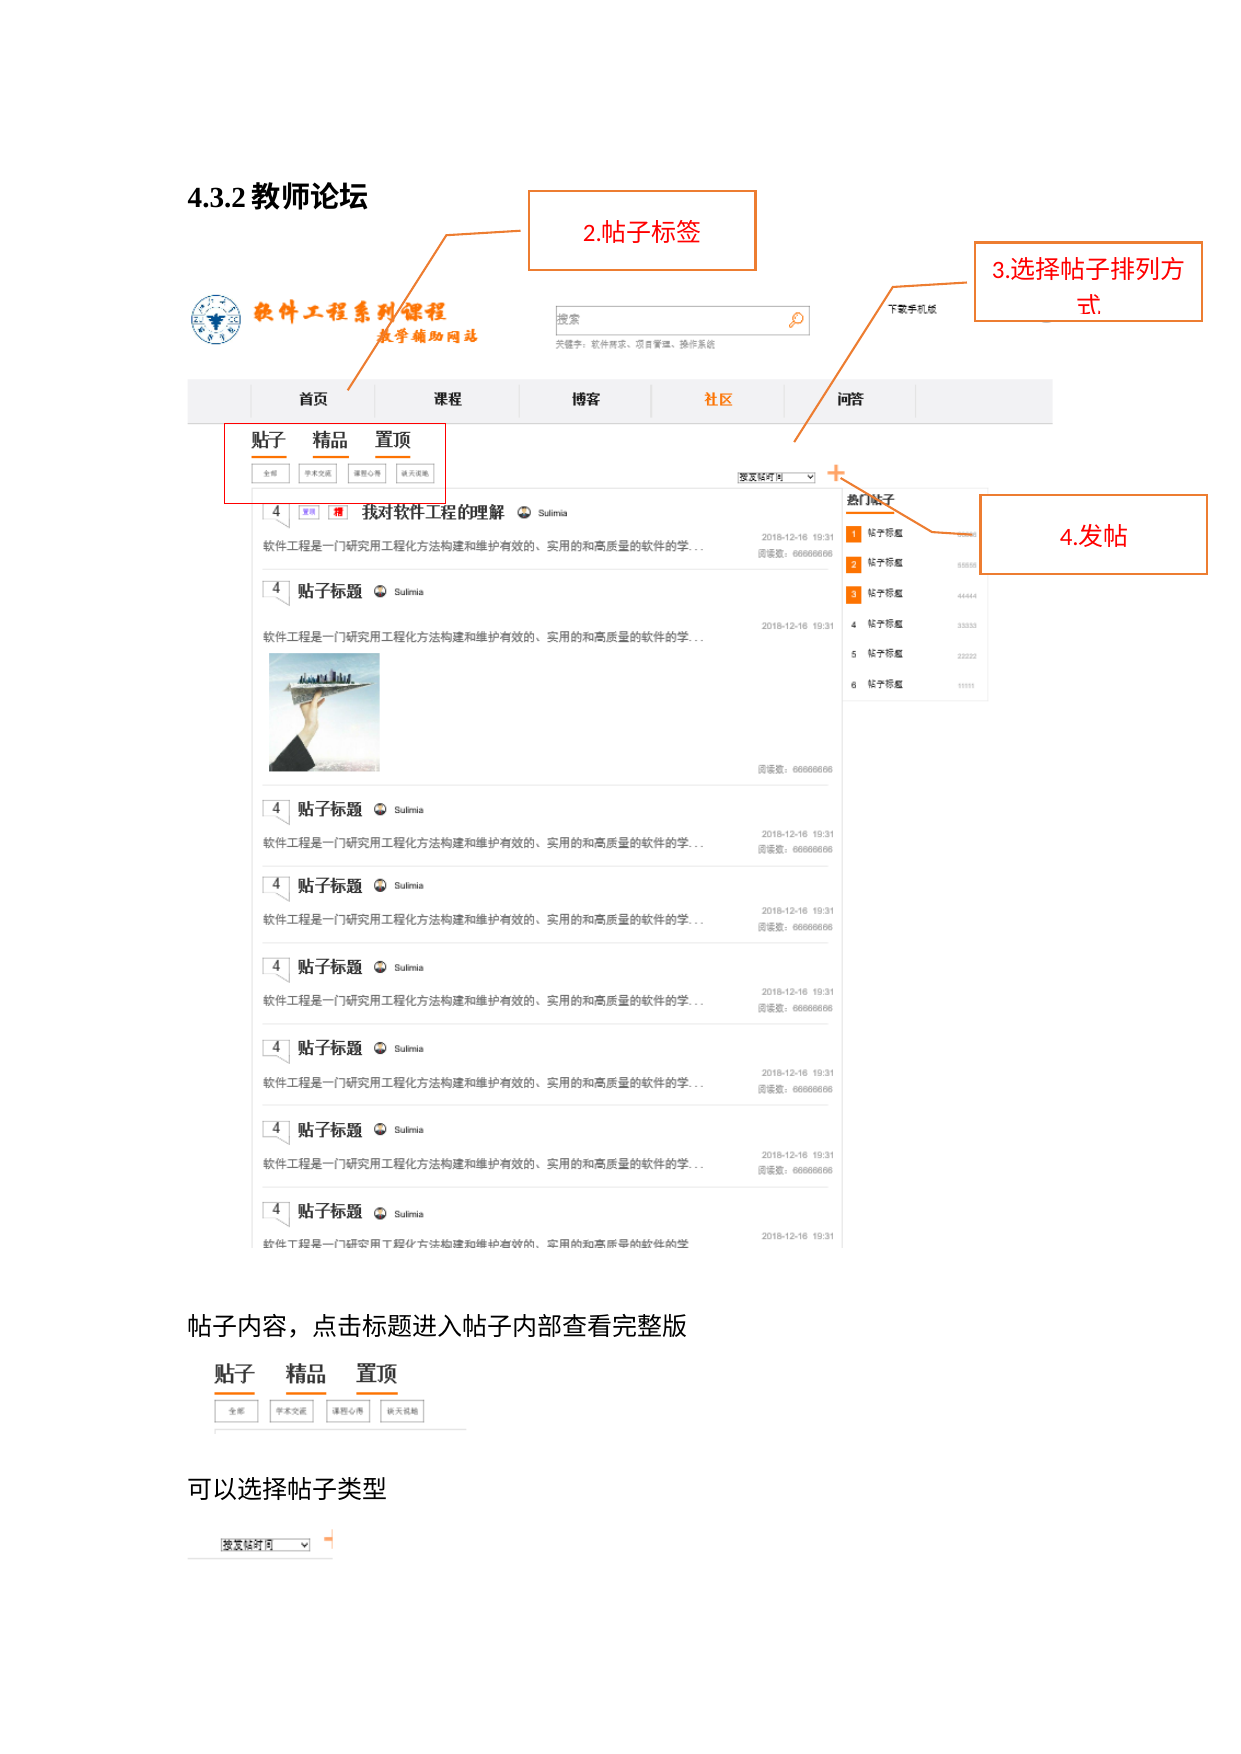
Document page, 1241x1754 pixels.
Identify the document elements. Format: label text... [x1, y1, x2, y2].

picture [187, 1357, 467, 1434]
text 帖子内容，点击标题进入帖子内部查看完整版 [187, 1292, 1053, 1357]
picture [187, 1520, 333, 1562]
text 可以选择帖子类型 [187, 1455, 1053, 1520]
subtitle 4.3.2教师论坛 [187, 162, 1053, 227]
picture [187, 285, 1053, 1248]
